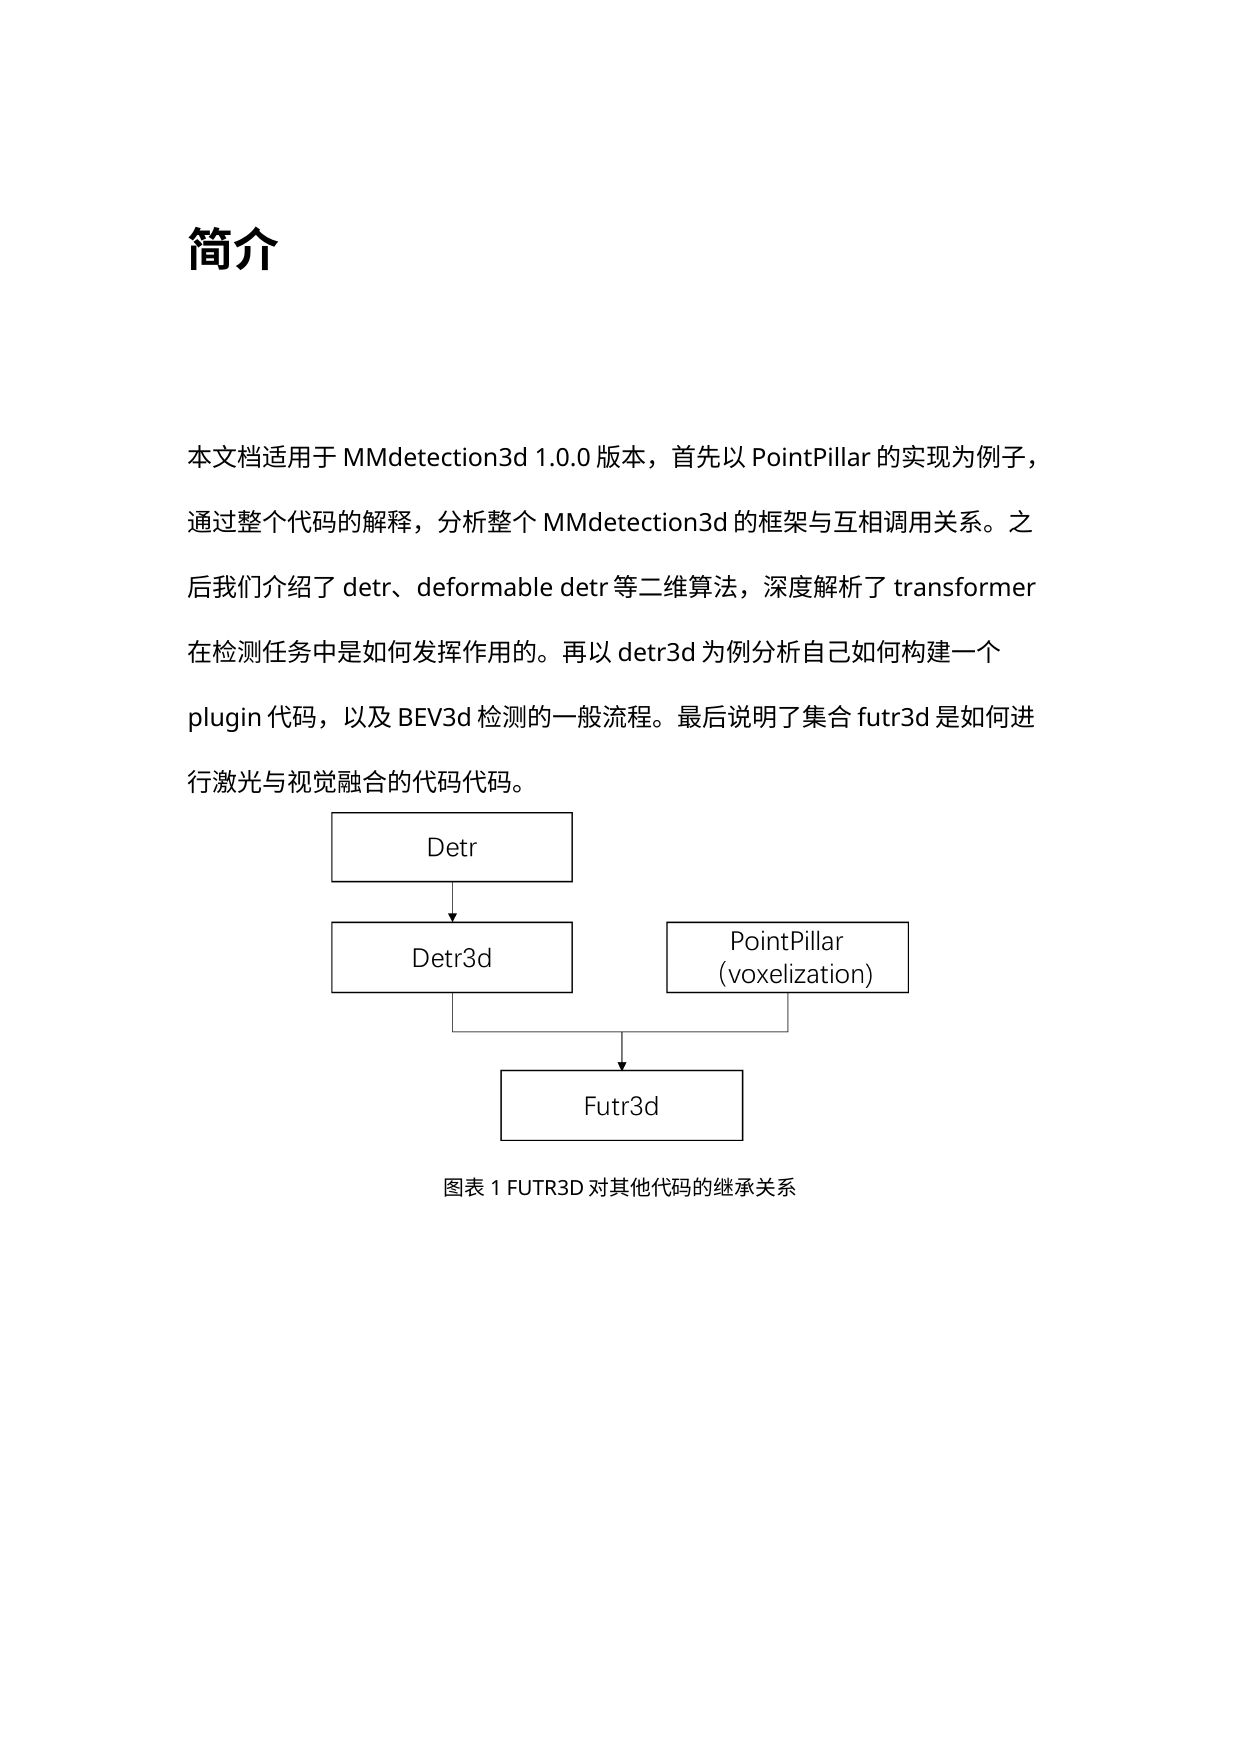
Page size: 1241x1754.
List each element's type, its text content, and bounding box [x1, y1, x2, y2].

picture [331, 812, 909, 1141]
text 本文档适用于MMdetection3d 1.0.0版本，首先以PointPillar的实现为例子，通过整个代码的解释，分析整个MMdetection3d的框架与互相调用关系。之后我们介绍了detr、deformable detr等二维算法，深度解析了transformer在检测任务中是如何发挥作用的。再以detr3d为例分析自己如何构建一个plugin代码，以及BEV3d检测的一般流程。最后说明了集合futr3d是如何进行激光与视觉融合的代码代码。 [187, 423, 1053, 813]
subtitle 简介 [187, 197, 1053, 295]
text 图表 1 FUTR3D对其他代码的继承关系 [187, 1170, 1053, 1203]
